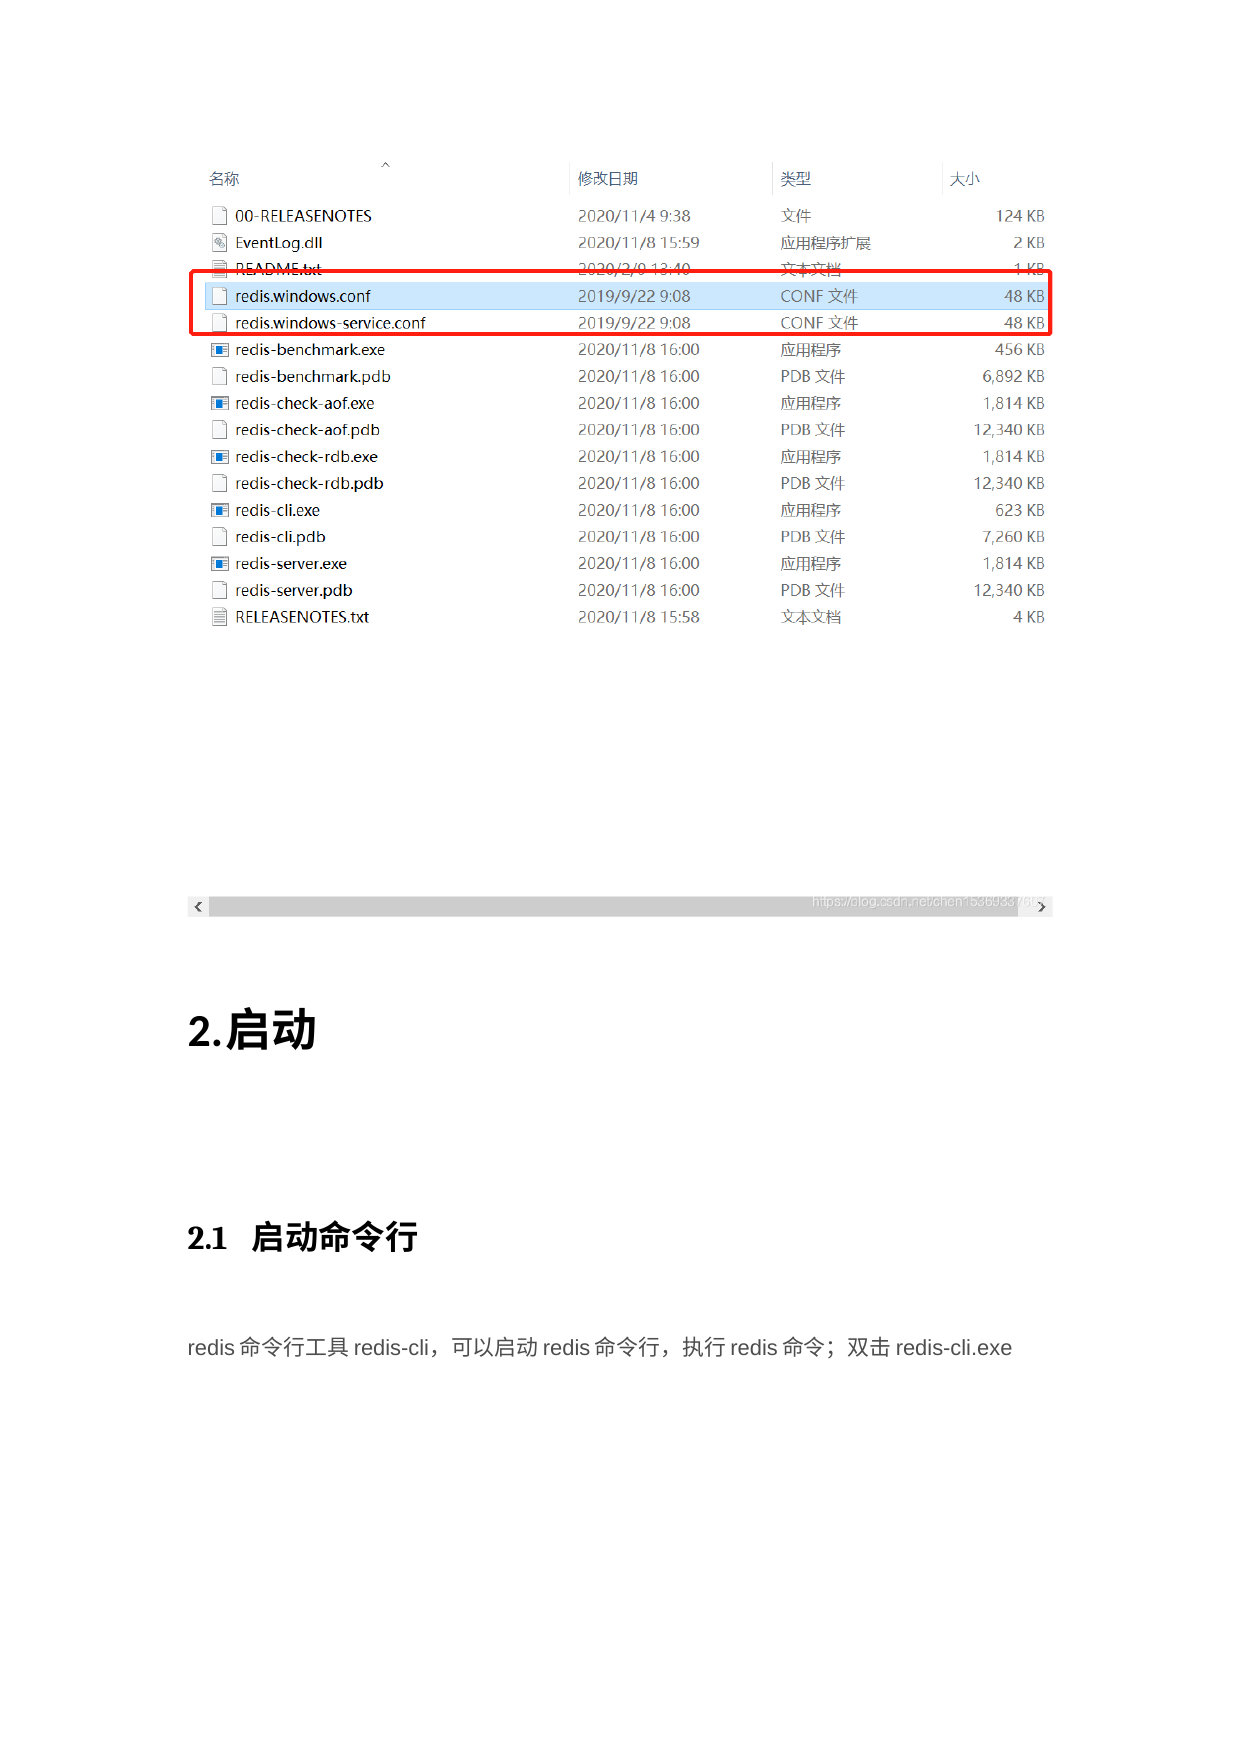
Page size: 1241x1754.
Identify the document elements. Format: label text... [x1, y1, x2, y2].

text redis命令行工具 redis-cli，可以启动redis命令行，执行redis命令；双击redis-cli.exe [896, 1330, 1053, 1362]
subtitle 启动 [187, 977, 1053, 1075]
picture [187, 162, 1053, 917]
subtitle 启动命令行 [187, 1203, 1053, 1268]
